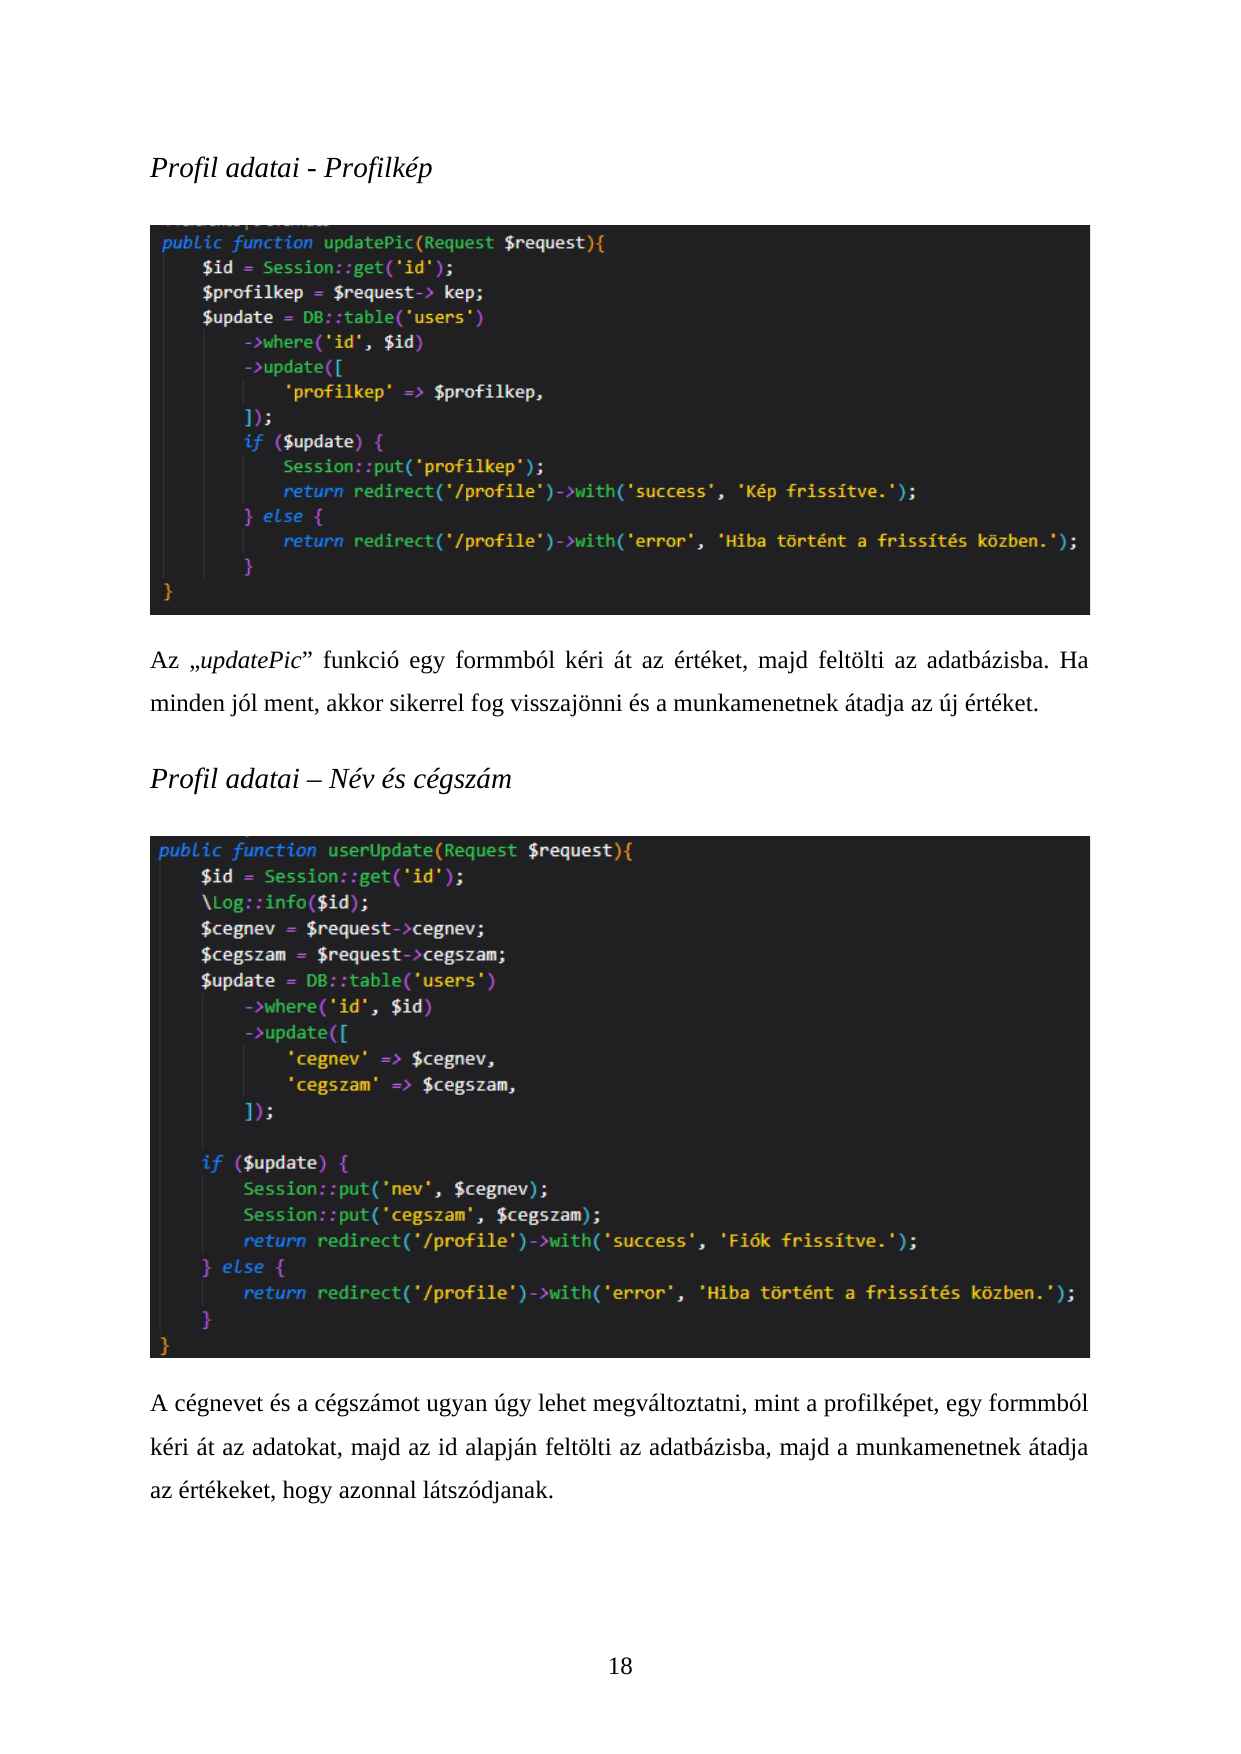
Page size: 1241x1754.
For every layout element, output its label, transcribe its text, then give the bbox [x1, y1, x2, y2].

subtitle Profil adatai – Név és cégszám [150, 761, 1090, 794]
subtitle Profil adatai - Profilkép [150, 150, 1090, 183]
picture [150, 836, 1091, 1358]
picture [150, 225, 1091, 615]
text A cégnevet és a cégszámot ugyan úgy lehet megváltoztatni, mint a profilképet, egy formmból kéri át az adatokat, majd az id alapján feltölti az adatbázisba, majd a munkamenetnek átadja az értékeket, hogy azonnal látszódjanak. [150, 1388, 1090, 1503]
text Az „updatePic” funkció egy formmból kéri át az értéket, majd feltölti az adatbázisba. Ha minden jól ment, akkor sikerrel fog visszajönni és a munkamenetnek átadja az új értéket. [150, 645, 1090, 717]
